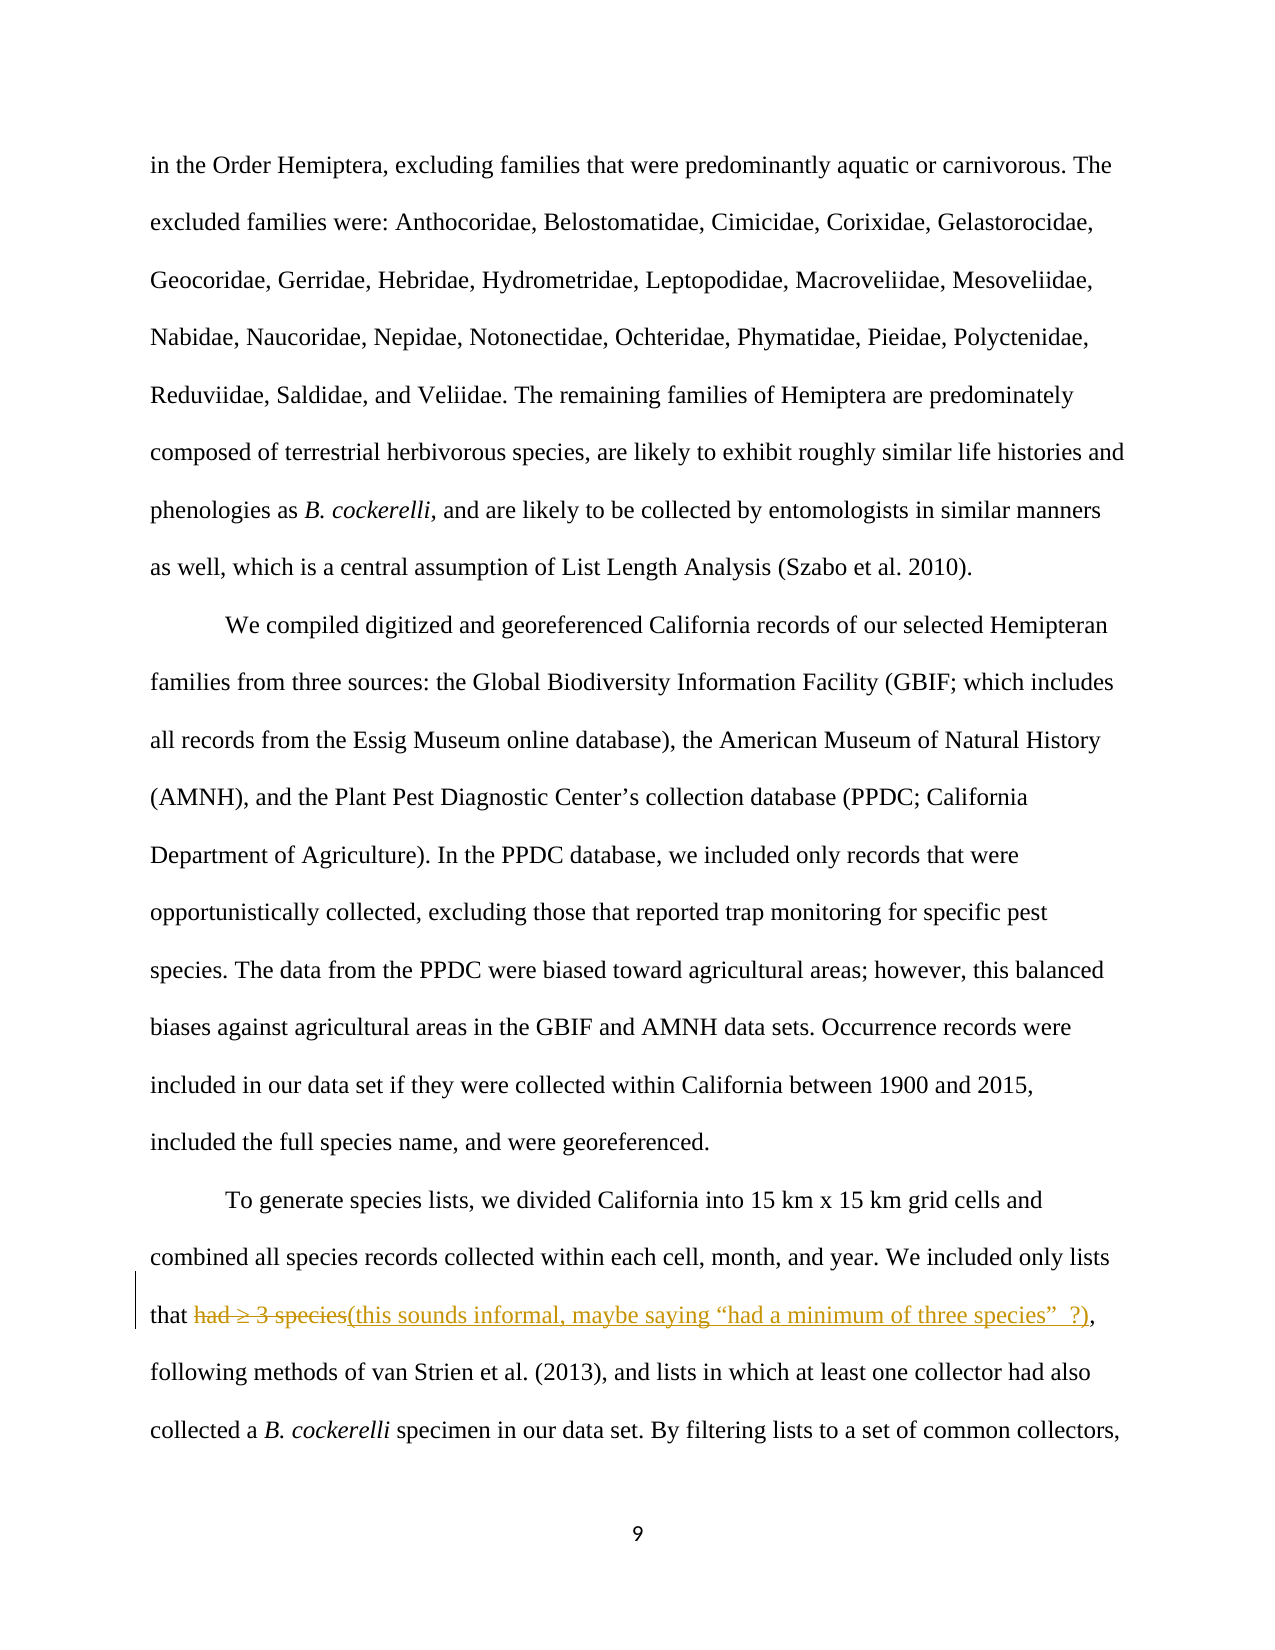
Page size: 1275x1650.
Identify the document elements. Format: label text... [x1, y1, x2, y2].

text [150, 1185, 1125, 1444]
text We compiled digitized and georeferenced California records of our selected Hemipteran families from three sources: the Global Biodiversity Information Facility (GBIF; which includes all records from the Essig Museum online database), the American Museum of Natural History (AMNH), and the Plant Pest Diagnostic Center’s collection database (PPDC; California Department of Agriculture). In the PPDC database, we included only records that were opportunistically collected, excluding those that reported trap monitoring for specific pest species. The data from the PPDC were biased toward agricultural areas; however, this balanced biases against agricultural areas in the GBIF and AMNH data sets. Occurrence records were included in our data set if they were collected within California between 1900 and 2015, included the full species name, and were georeferenced. [150, 610, 1125, 1156]
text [150, 150, 1125, 581]
